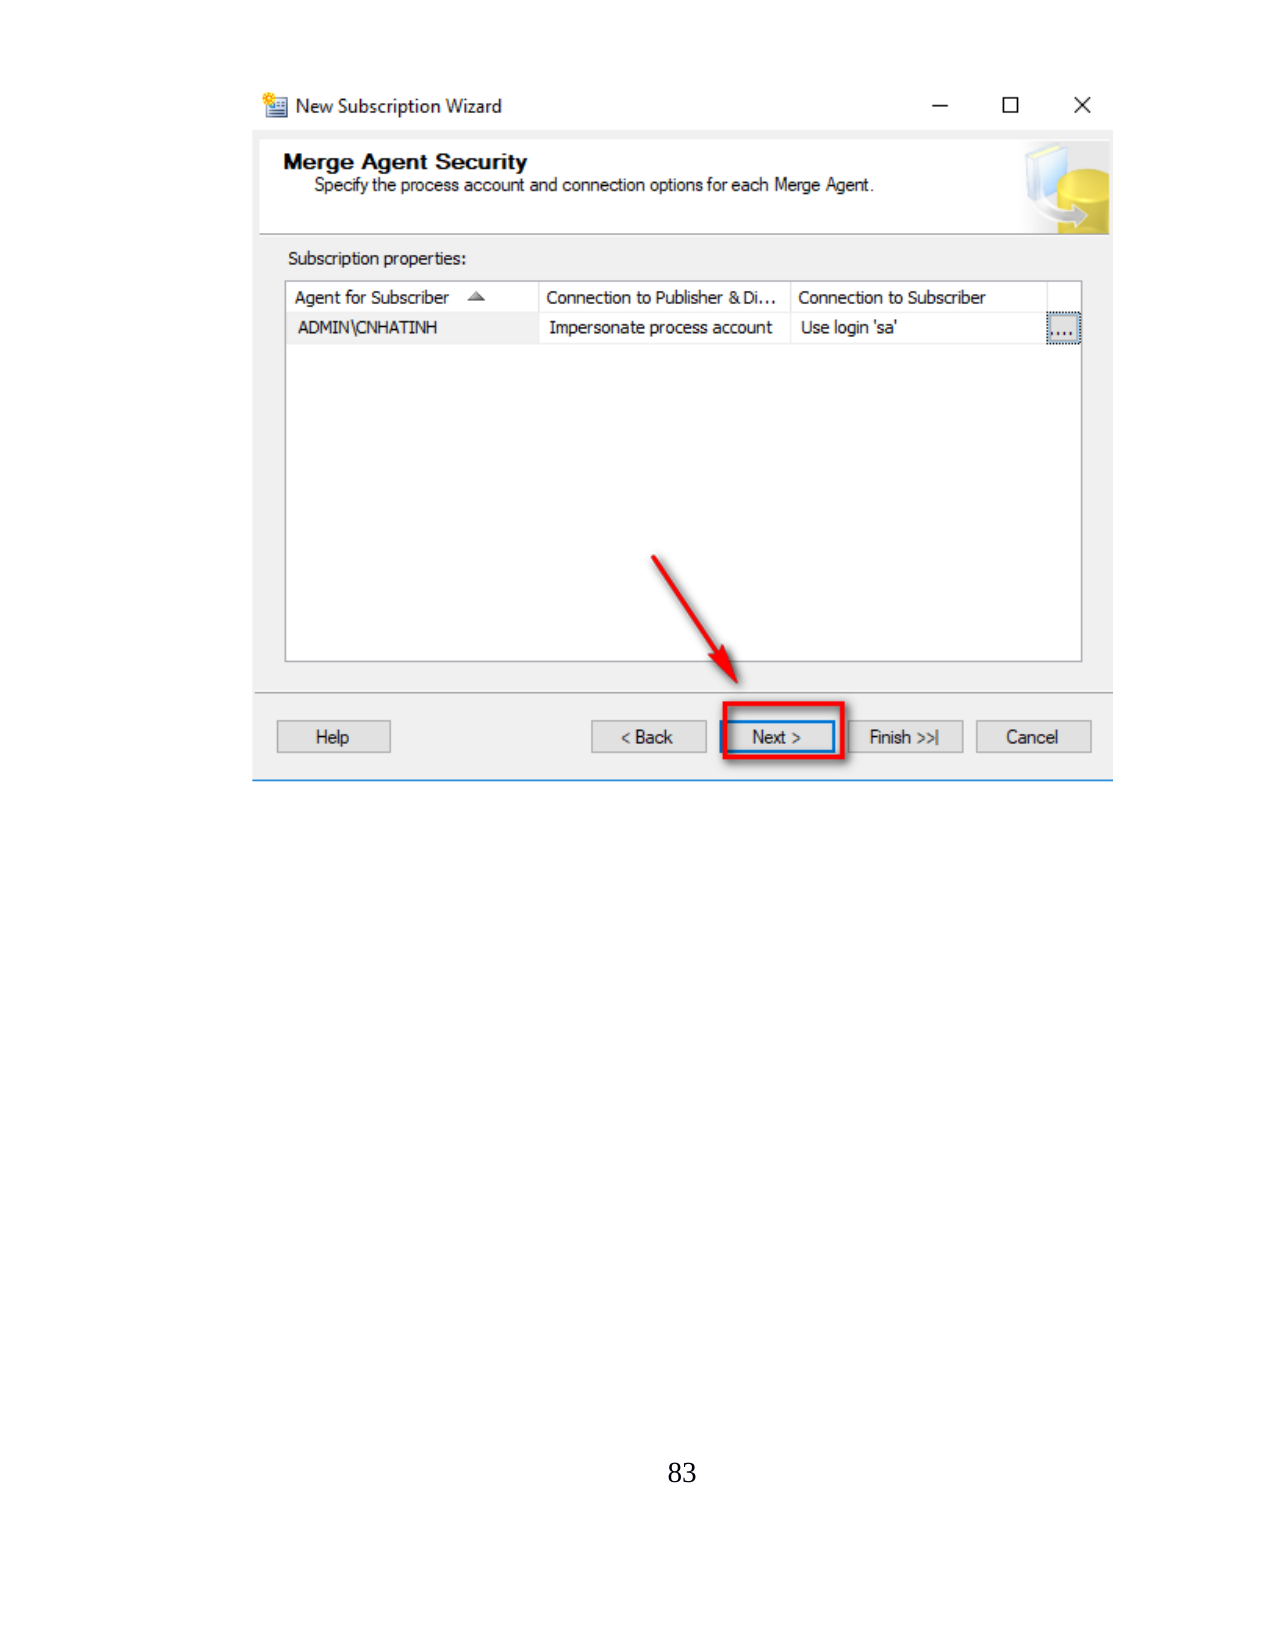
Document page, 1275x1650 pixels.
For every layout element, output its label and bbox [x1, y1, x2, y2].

picture [252, 88, 1113, 783]
